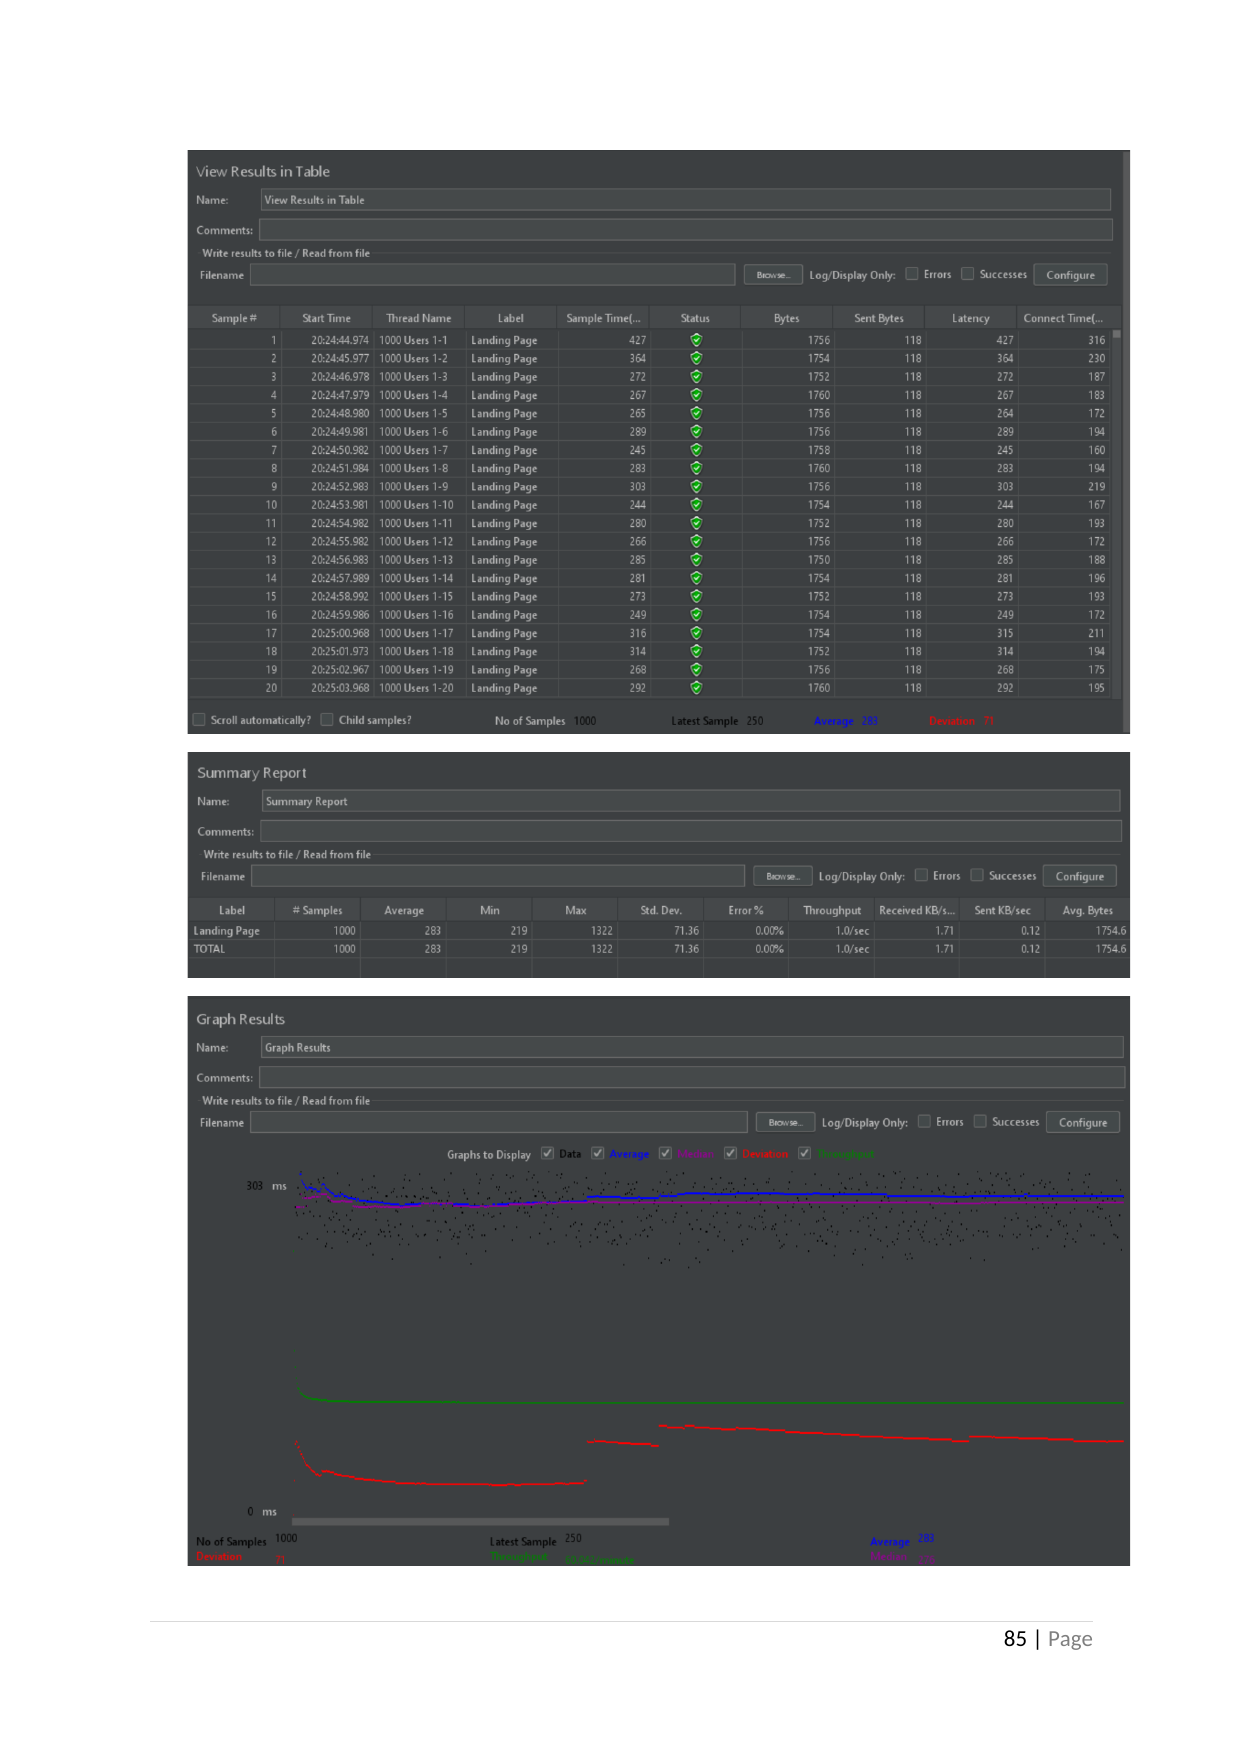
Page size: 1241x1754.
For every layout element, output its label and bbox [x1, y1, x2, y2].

picture [187, 150, 1131, 734]
picture [187, 996, 1131, 1566]
picture [187, 752, 1131, 978]
